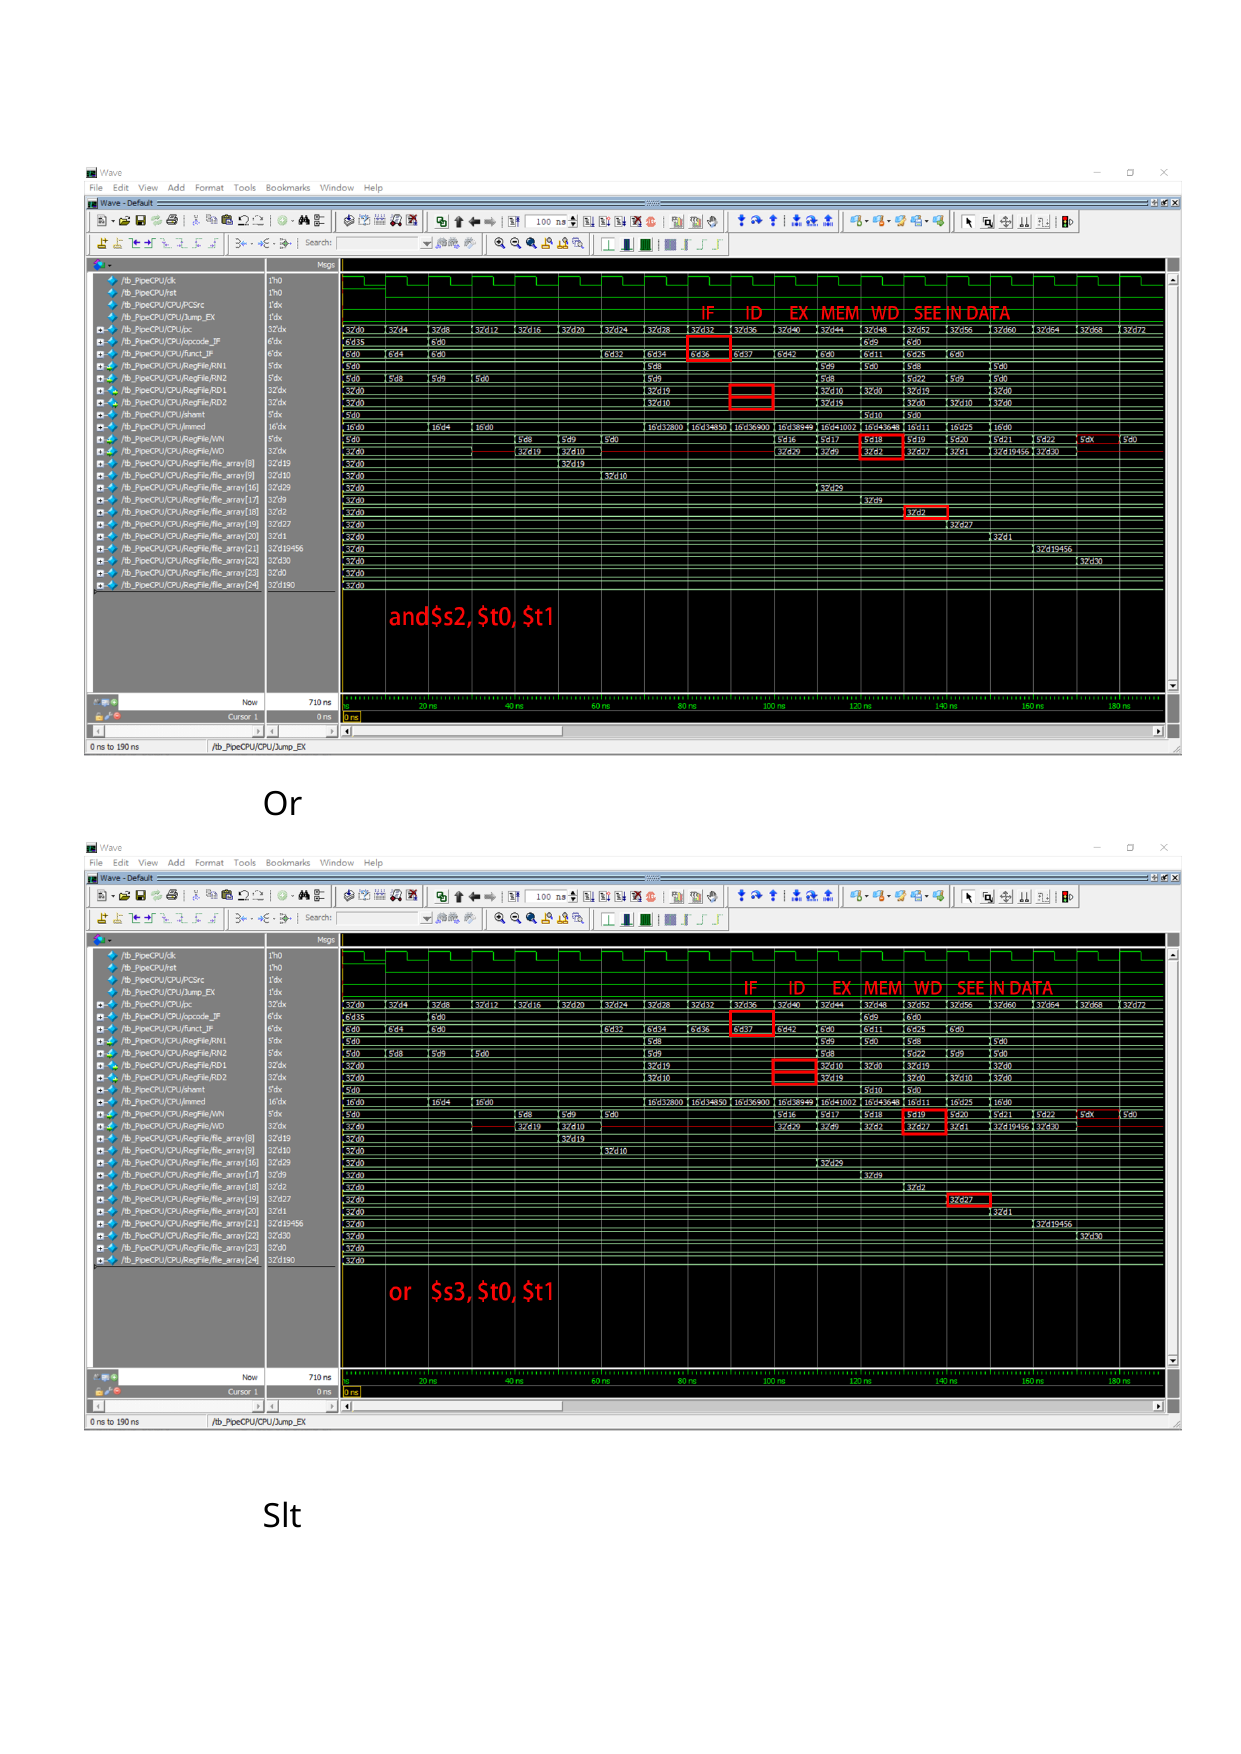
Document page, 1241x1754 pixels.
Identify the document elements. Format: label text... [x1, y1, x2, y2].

picture [84, 839, 1182, 1431]
picture [84, 164, 1182, 756]
list Slt [262, 1477, 1053, 1552]
list Or [262, 764, 1053, 839]
